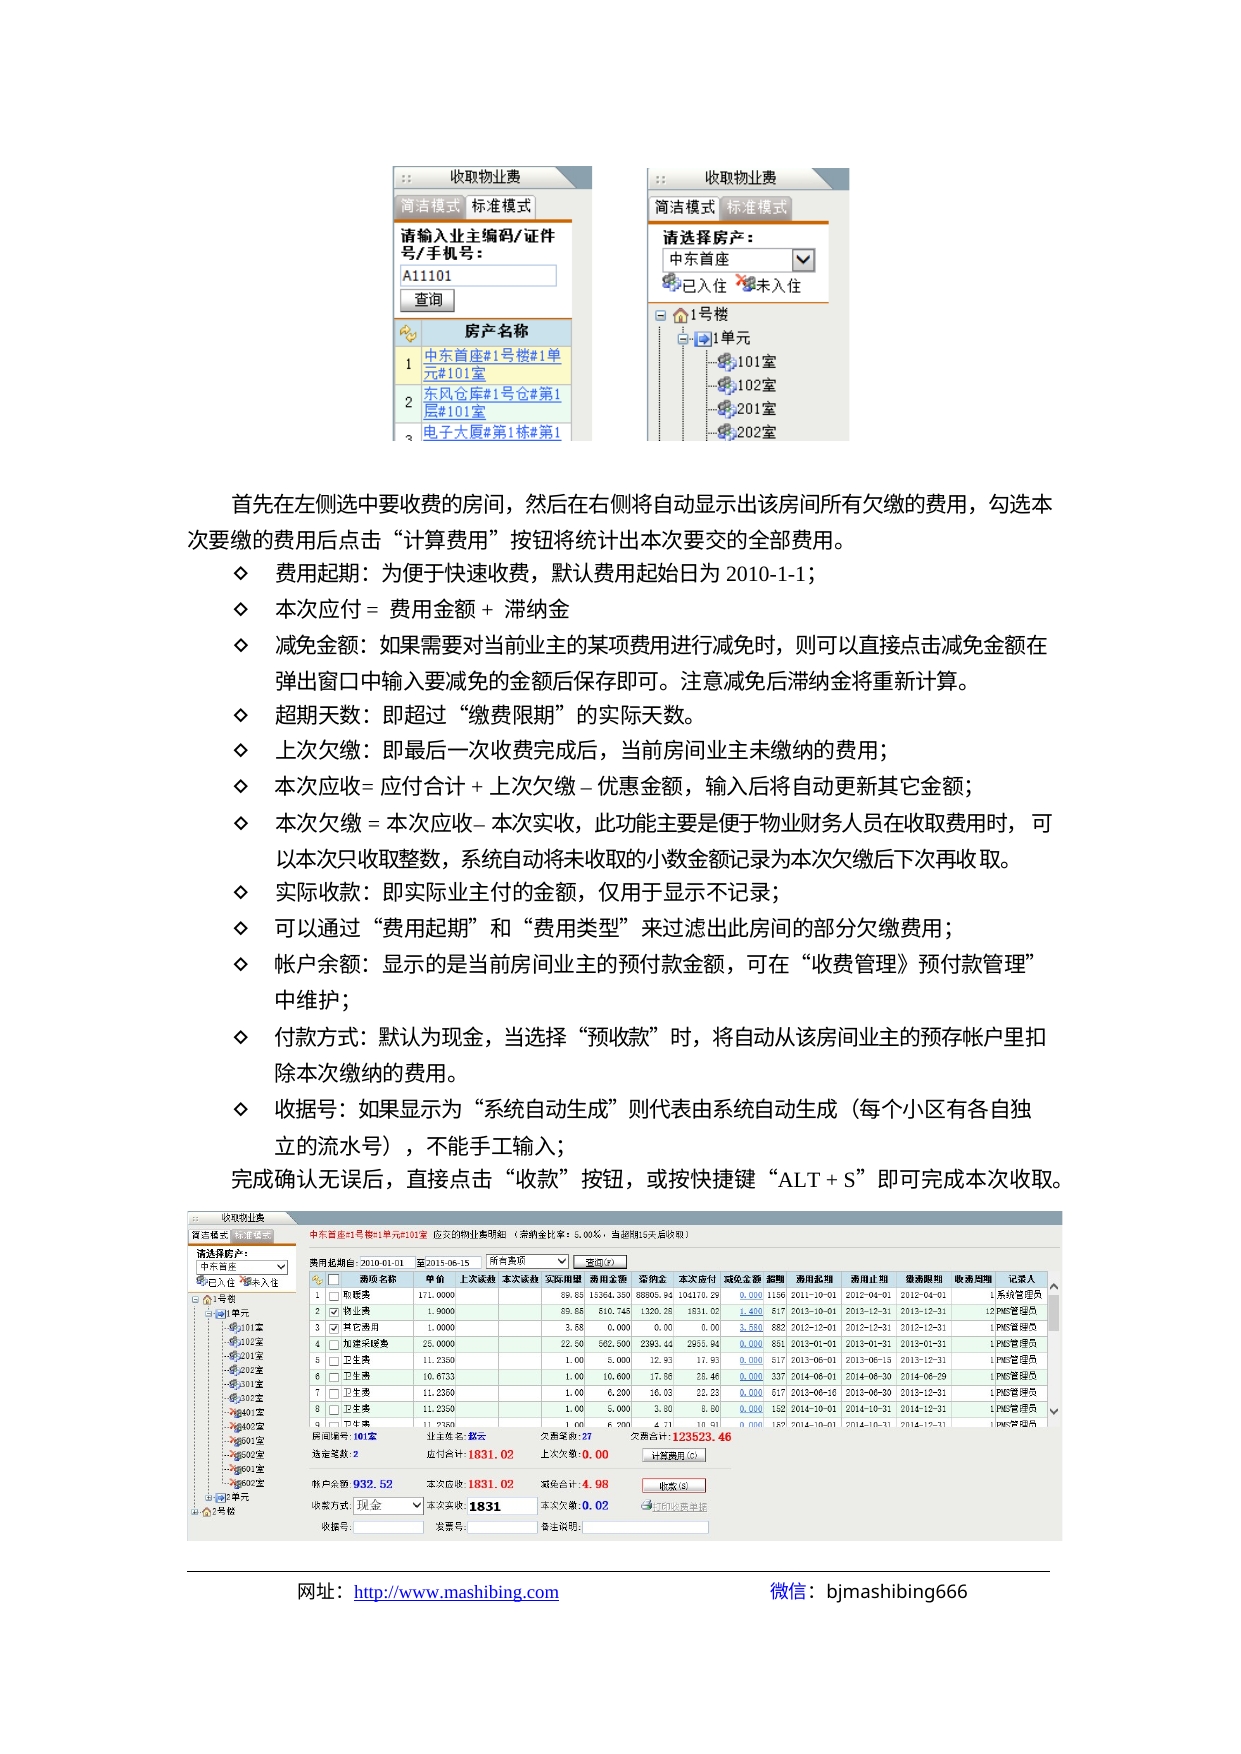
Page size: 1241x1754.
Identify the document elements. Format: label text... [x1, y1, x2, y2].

text 首先在左侧选中要收费的房间，然后在右侧将自动显示出该房间所有欠缴的费用，勾选本次要缴的费用后点击“计算费用”按钮将统计出本次要交的全部费用。 [187, 487, 1053, 555]
list 超期天数：即超过“缴费限期”的实际天数。 [231, 701, 1098, 729]
text 完成确认无误后，直接点击“收款”按钮，或按快捷键“ALT + S”即可完成本次收取。 [231, 1165, 1098, 1193]
list 减免金额：如果需要对当前业主的某项费用进行减免时，则可以直接点击减免金额在弹出窗口中输入要减免的金额后保存即可。注意减免后滞纳金将重新计算。 [231, 628, 1054, 696]
list 费用起期：为便于快速收费，默认费用起始日为 2010-1-1； [231, 559, 1098, 587]
list 本次应付 = 费用金额 + 滞纳金 [231, 592, 1098, 624]
picture [392, 166, 593, 441]
list 上次欠缴：即最后一次收费完成后，当前房间业主未缴纳的费用； [231, 733, 1098, 765]
picture [646, 168, 850, 441]
list 付款方式：默认为现金，当选择“预收款”时，将自动从该房间业主的预存帐户里扣除本次缴纳的费用。 [231, 1019, 1053, 1088]
list 可以通过“费用起期”和“费用类型”来过滤出此房间的部分欠缴费用； [231, 911, 1098, 942]
list 实际收款：即实际业主付的金额，仅用于显示不记录； [231, 878, 1098, 906]
list 本次应收= 应付合计 + 上次欠缴 – 优惠金额，输入后将自动更新其它金额； [231, 769, 1098, 801]
picture [187, 1211, 1063, 1541]
list 本次欠缴 = 本次应收– 本次实收，此功能主要是便于物业财务人员在收取费用时， 可以本次只收取整数，系统自动将未收取的小数金额记录为本次欠缴后下次再收 取。 [231, 806, 1065, 873]
list 帐户余额：显示的是当前房间业主的预付款金额，可在“收费管理》预付款管理” 中维护； [231, 947, 1063, 1015]
list 收据号：如果显示为“系统自动生成”则代表由系统自动生成（每个小区有各自独立的流水号），不能手工输入； [231, 1092, 1053, 1160]
